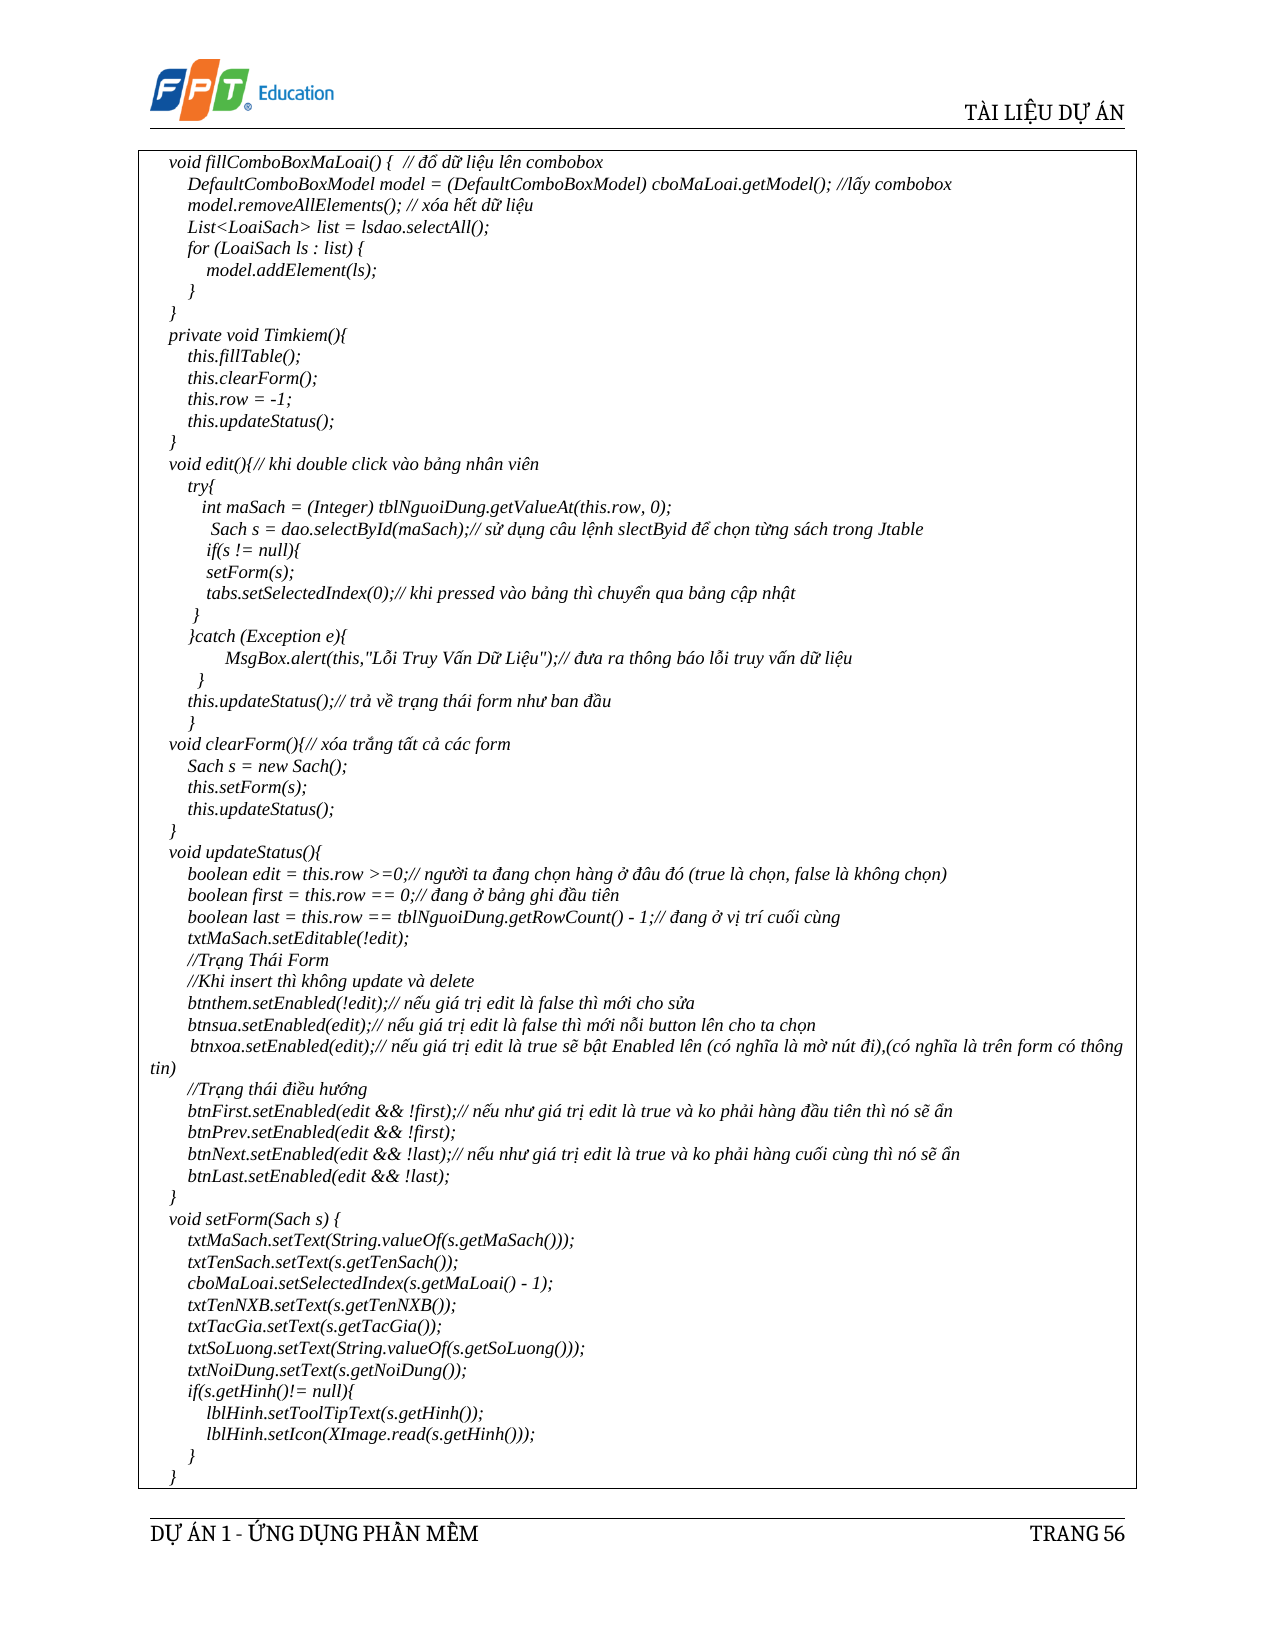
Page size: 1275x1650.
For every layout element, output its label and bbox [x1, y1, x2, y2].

picture [150, 59, 336, 121]
table_header [139, 151, 1136, 1488]
